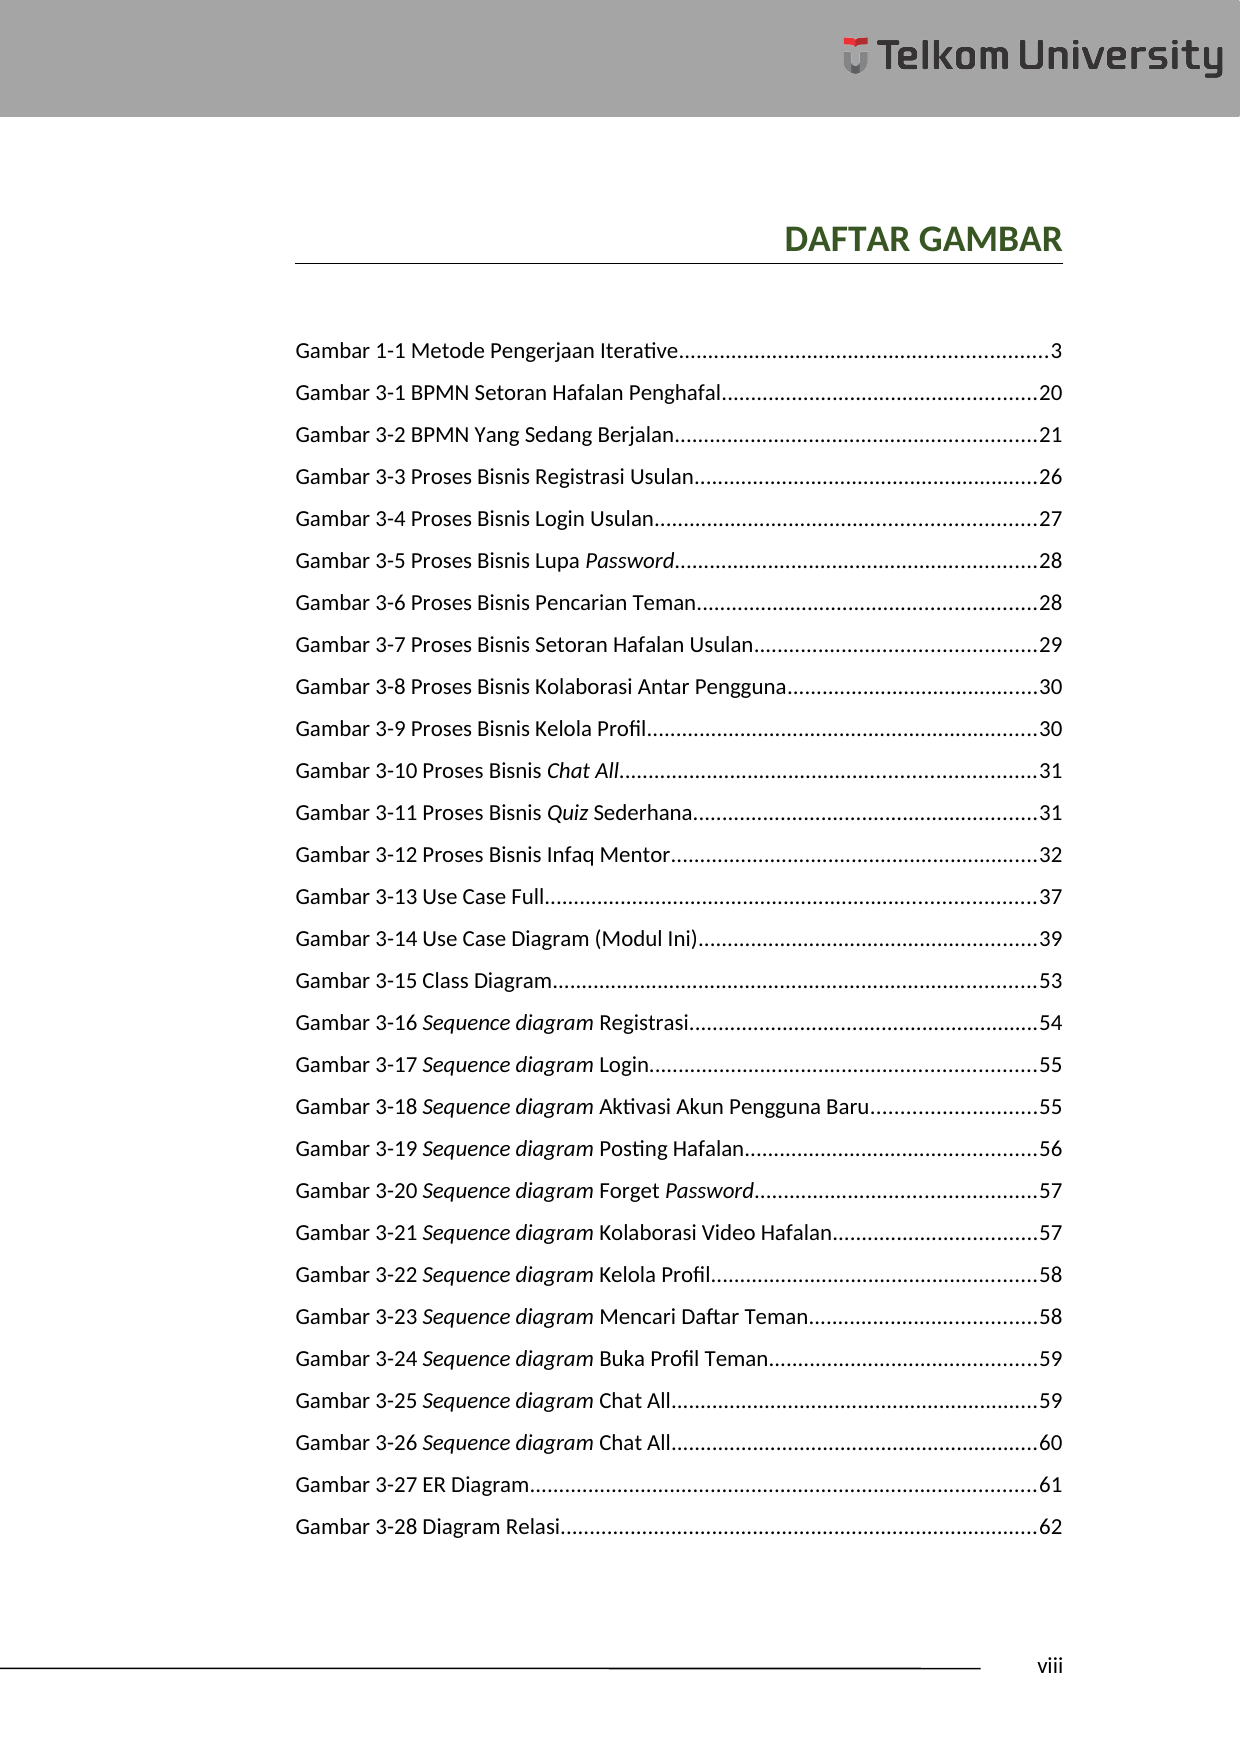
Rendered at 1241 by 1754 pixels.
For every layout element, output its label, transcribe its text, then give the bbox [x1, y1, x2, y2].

text Gambar 3-3 Proses Bisnis Registrasi Usulan 26 [295, 462, 1063, 491]
text Gambar 3-5 Proses Bisnis Lupa Password 28 [295, 546, 1063, 574]
text Gambar 3-8 Proses Bisnis Kolaborasi Antar Pengguna 30 [295, 672, 1063, 700]
text Gambar 3-21 Sequence diagram Kolaborasi Video Hafalan 57 [295, 1218, 1063, 1246]
text Gambar 1-1 Metode Pengerjaan Iterative 3 [295, 337, 1063, 364]
text Gambar 3-26 Sequence diagram Chat All 60 [295, 1428, 1063, 1456]
text Gambar 3-6 Proses Bisnis Pencarian Teman 28 [295, 588, 1063, 616]
text Gambar 3-15 Class Diagram 53 [295, 966, 1063, 994]
text Gambar 3-9 Proses Bisnis Kelola Profil 30 [295, 714, 1063, 742]
text Gambar 3-17 Sequence diagram Login 55 [295, 1050, 1063, 1078]
text Gambar 3-24 Sequence diagram Buka Profil Teman 59 [295, 1344, 1063, 1372]
text Gambar 3-2 BPMN Yang Sedang Berjalan 21 [295, 421, 1063, 448]
text Gambar 3-1 BPMN Setoran Hafalan Penghafal 20 [295, 378, 1063, 407]
text Gambar 3-13 Use Case Full 37 [295, 882, 1063, 910]
text Gambar 3-19 Sequence diagram Posting Hafalan 56 [295, 1134, 1063, 1162]
subtitle DAFTAR GAMBAR [295, 215, 1063, 263]
text Gambar 3-12 Proses Bisnis Infaq Mentor 32 [295, 840, 1063, 868]
text Gambar 3-7 Proses Bisnis Setoran Hafalan Usulan 29 [295, 630, 1063, 658]
text Gambar 3-23 Sequence diagram Mencari Daftar Teman 58 [295, 1302, 1063, 1330]
text Gambar 3-16 Sequence diagram Registrasi 54 [295, 1008, 1063, 1036]
text Gambar 3-11 Proses Bisnis Quiz Sederhana 31 [295, 798, 1063, 826]
text Gambar 3-25 Sequence diagram Chat All 59 [295, 1386, 1063, 1414]
text Gambar 3-14 Use Case Diagram (Modul Ini) 39 [295, 924, 1063, 952]
text Gambar 3-18 Sequence diagram Aktivasi Akun Pengguna Baru 55 [295, 1092, 1063, 1120]
text Gambar 3-20 Sequence diagram Forget Password 57 [295, 1176, 1063, 1204]
text Gambar 3-4 Proses Bisnis Login Usulan 27 [295, 504, 1063, 532]
text Gambar 3-22 Sequence diagram Kelola Profil 58 [295, 1260, 1063, 1288]
text Gambar 3-28 Diagram Relasi 62 [295, 1512, 1063, 1540]
picture [843, 37, 1223, 78]
text Gambar 3-27 ER Diagram 61 [295, 1470, 1063, 1498]
text Gambar 3-10 Proses Bisnis Chat All 31 [295, 756, 1063, 784]
